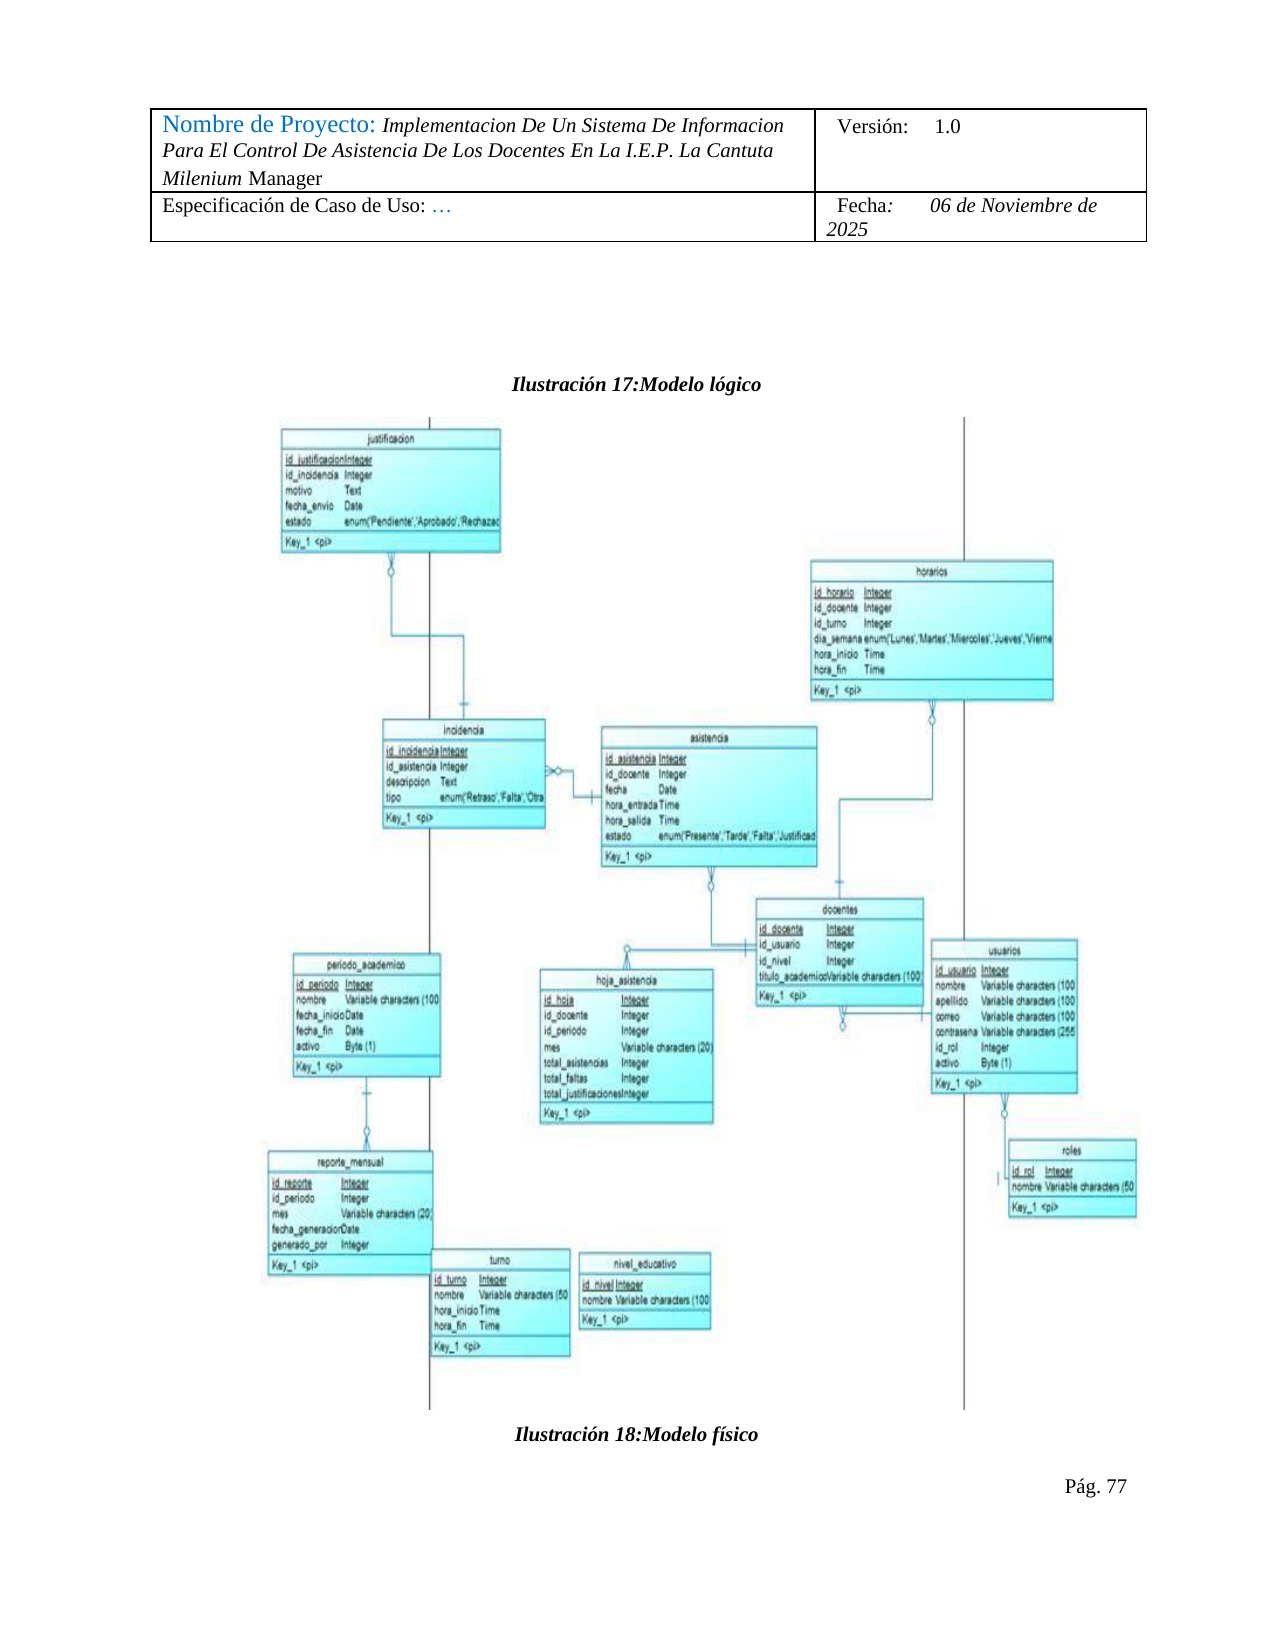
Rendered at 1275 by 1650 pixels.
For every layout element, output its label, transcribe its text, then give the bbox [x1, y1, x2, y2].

picture [223, 417, 1159, 1410]
text Ilustración 18:Modelo físico [150, 1421, 1125, 1446]
text Ilustración 17:Modelo lógico [150, 372, 1125, 396]
